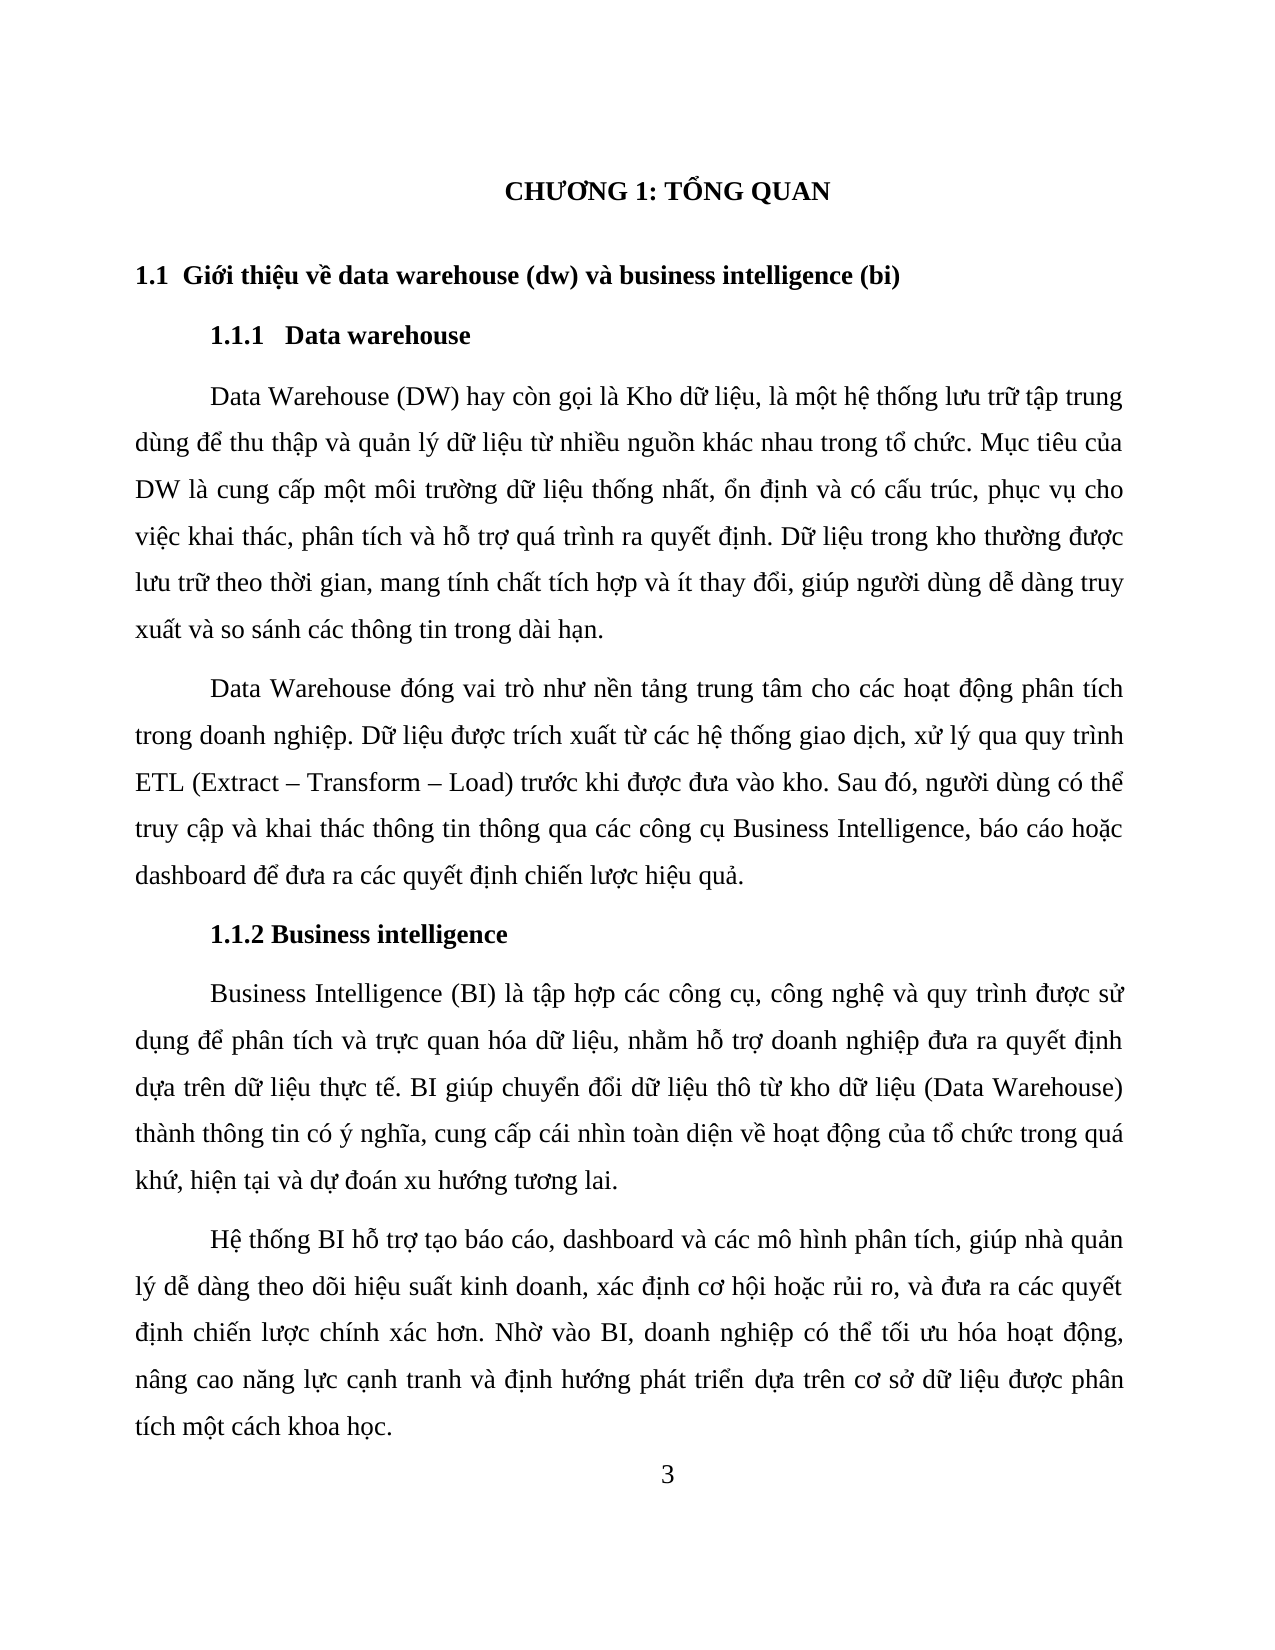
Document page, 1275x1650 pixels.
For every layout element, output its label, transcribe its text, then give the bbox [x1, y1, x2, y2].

text Data Warehouse đóng vai trò như nền tảng trung tâm cho các hoạt động phân tích trong doanh nghiệp. Dữ liệu được trích xuất từ các hệ thống giao dịch, xử lý qua quy trình ETL (Extract – Transform – Load) trước khi được đưa vào kho. Sau đó, người dùng có thể truy cập và khai thác thông tin thông qua các công cụ Business Intelligence, báo cáo hoặc dashboard để đưa ra các quyết định chiến lược hiệu quả. [135, 672, 1125, 890]
subtitle CHƯƠNG 1: TỔNG QUAN [135, 175, 1125, 206]
text Data Warehouse (DW) hay còn gọi là Kho dữ liệu, là một hệ thống lưu trữ tập trung dùng để thu thập và quản lý dữ liệu từ nhiều nguồn khác nhau trong tổ chức. Mục tiêu của DW là cung cấp một môi trường dữ liệu thống nhất, ổn định và có cấu trúc, phục vụ cho việc khai thác, phân tích và hỗ trợ quá trình ra quyết định. Dữ liệu trong kho thường được lưu trữ theo thời gian, mang tính chất tích hợp và ít thay đổi, giúp người dùng dễ dàng truy xuất và so sánh các thông tin trong dài hạn. [135, 380, 1125, 644]
text Hệ thống BI hỗ trợ tạo báo cáo, dashboard và các mô hình phân tích, giúp nhà quản lý dễ dàng theo dõi hiệu suất kinh doanh, xác định cơ hội hoặc rủi ro, và đưa ra các quyết định chiến lược chính xác hơn. Nhờ vào BI, doanh nghiệp có thể tối ưu hóa hoạt động, nâng cao năng lực cạnh tranh và định hướng phát triển dựa trên cơ sở dữ liệu được phân tích một cách khoa học. [135, 1223, 1125, 1441]
text 1.1 Giới thiệu về data warehouse (dw) và business intelligence (bi) [135, 259, 1125, 290]
subtitle 1.1.1 Data warehouse [135, 319, 1125, 351]
text Business Intelligence (BI) là tập hợp các công cụ, công nghệ và quy trình được sử dụng để phân tích và trực quan hóa dữ liệu, nhằm hỗ trợ doanh nghiệp đưa ra quyết định dựa trên dữ liệu thực tế. BI giúp chuyển đổi dữ liệu thô từ kho dữ liệu (Data Warehouse) thành thông tin có ý nghĩa, cung cấp cái nhìn toàn diện về hoạt động của tổ chức trong quá khứ, hiện tại và dự đoán xu hướng tương lai. [135, 977, 1125, 1195]
subtitle 1.1.2 Business intelligence [135, 918, 1125, 949]
